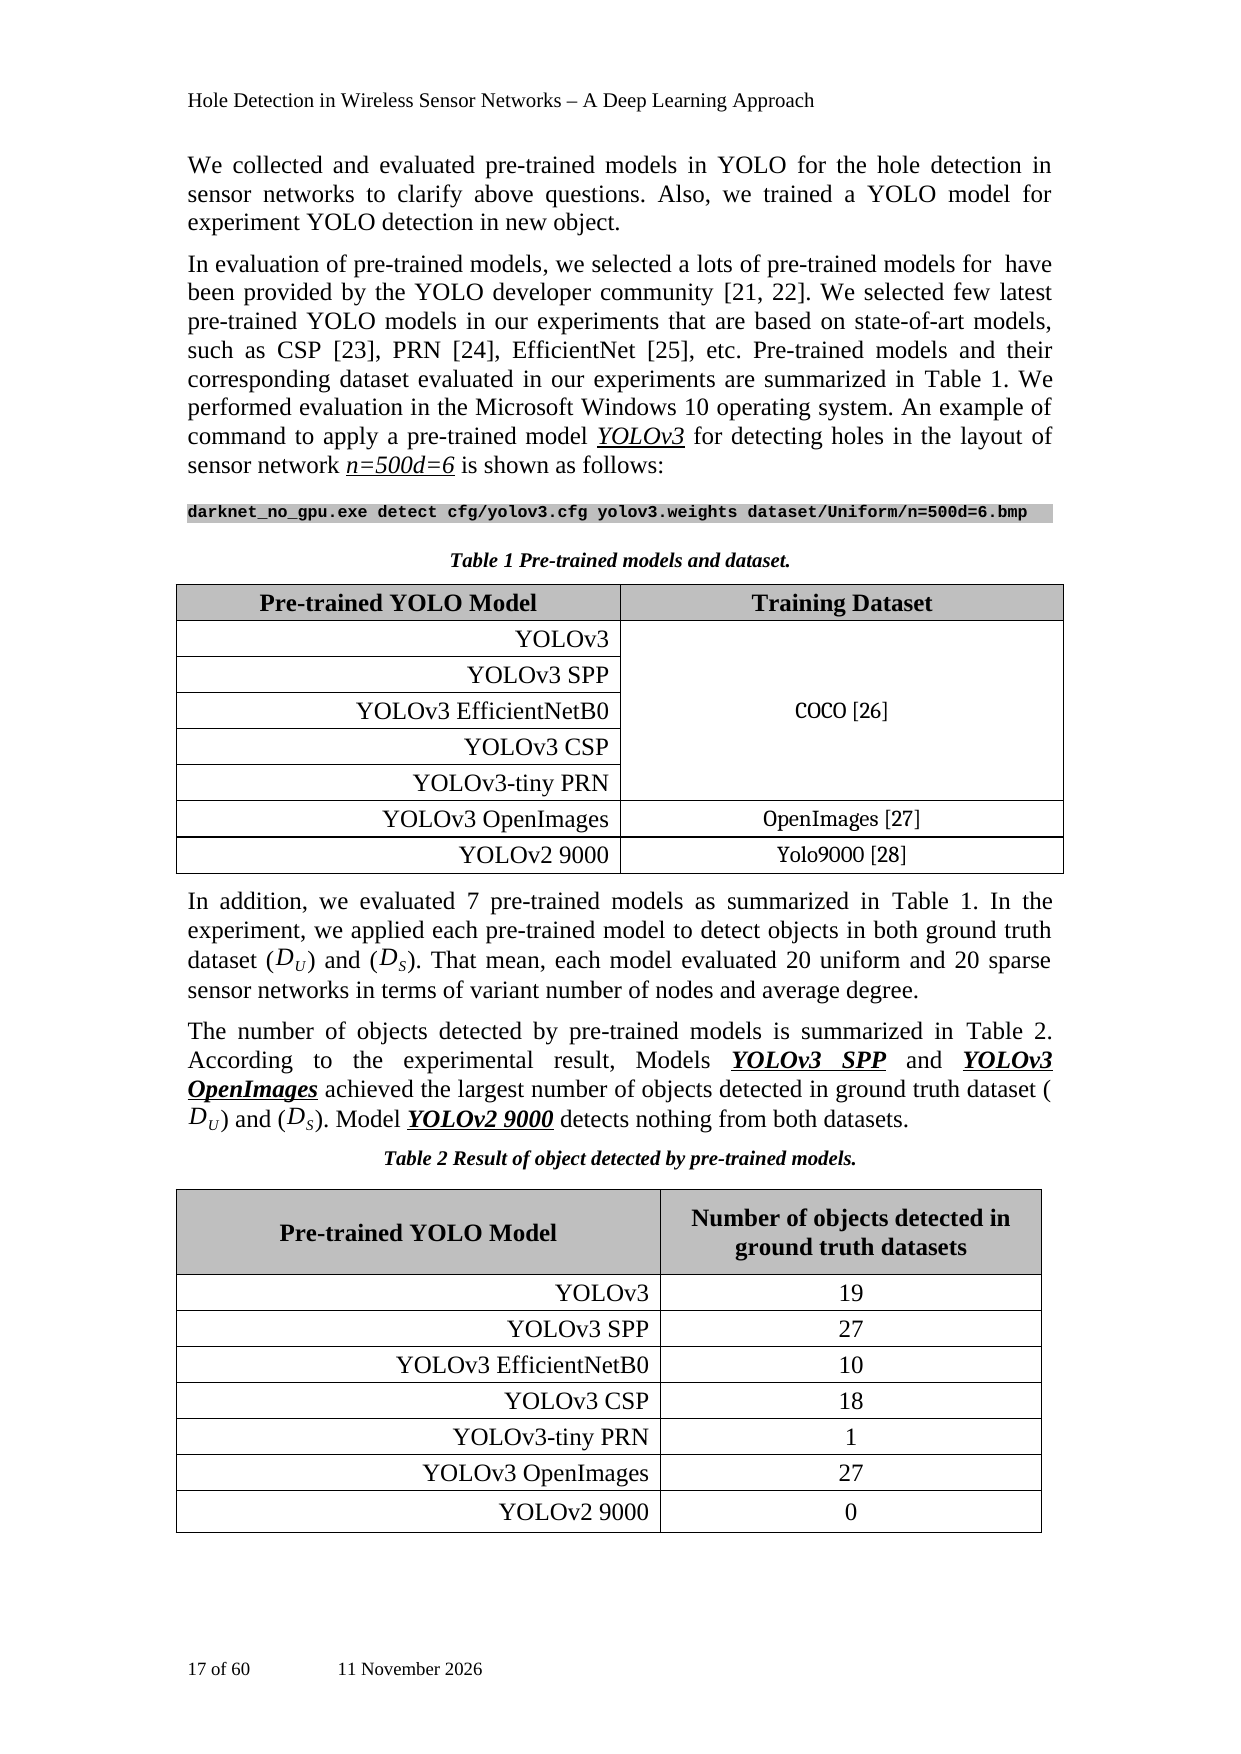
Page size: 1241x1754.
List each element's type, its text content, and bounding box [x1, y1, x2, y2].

text Table 2 Result of object detected by pre-trained models. [187, 1146, 1053, 1170]
table_cell YOLOv3 CSP [177, 1383, 660, 1418]
text We collected and evaluated pre-trained models in YOLO for the hole detection in sensor networks to clarify above questions. Also, we trained a YOLO model for experiment YOLO detection in new object. [187, 150, 1053, 236]
text In evaluation of pre-trained models, we selected a lots of pre-trained models for have been provided by the YOLO developer community [21, 22]. We selected few latest pre-trained YOLO models in our experiments that are based on state-of-art models, such as CSP [23], PRN [24], EfficientNet [25], etc. Pre-trained models and their corresponding dataset evaluated in our experiments are summarized in Table 1. We performed evaluation in the Microsoft Windows 10 operating system. An example of command to apply a pre-trained model YOLOv3 for detecting holes in the layout of sensor network n=500d=6 is shown as follows: [187, 249, 1053, 479]
table_header Training Dataset [621, 585, 1063, 620]
table_header Pre-trained YOLO Model [177, 585, 620, 620]
table_cell YOLOv2 9000 [177, 1491, 660, 1532]
table_cell COCO [26] [621, 621, 1063, 800]
table_cell 18 [661, 1383, 1041, 1418]
text Table 1 Pre-trained models and dataset. [187, 548, 1053, 572]
table_cell 27 [661, 1311, 1041, 1346]
table_cell Yolo9000 [28] [621, 838, 1063, 872]
table_cell YOLOv3 OpenImages [177, 1455, 660, 1490]
table_header Pre-trained YOLO Model [177, 1190, 660, 1274]
table_cell 10 [661, 1347, 1041, 1382]
table_cell YOLOv3 SPP [177, 1311, 660, 1346]
table_cell 27 [661, 1455, 1041, 1490]
text The number of objects detected by pre-trained models is summarized in Table 2. According to the experimental result, Models YOLOv3 SPP and YOLOv3 OpenImages achieved the largest number of objects detected in ground truth dataset () and (). Model YOLOv2 9000 detects nothing from both datasets. [187, 1016, 1053, 1134]
text In addition, we evaluated 7 pre-trained models as summarized in Table 1. In the experiment, we applied each pre-trained model to detect objects in both ground truth dataset () and (). That mean, each model evaluated 20 uniform and 20 sparse sensor networks in terms of variant number of nodes and average degree. [187, 886, 1053, 1004]
table_cell YOLOv3-tiny PRN [177, 765, 620, 800]
text darknet_no_gpu.exe detect cfg/yolov3.cfg yolov3.weights dataset/Uniform/n=500d=6.bmp [187, 504, 1053, 523]
table_cell YOLOv3 EfficientNetB0 [177, 693, 620, 728]
table_cell 0 [661, 1491, 1041, 1532]
table_header Number of objects detected in ground truth datasets [661, 1190, 1041, 1274]
table_cell YOLOv3 CSP [177, 729, 620, 764]
table_cell 1 [661, 1419, 1041, 1454]
table_cell YOLOv3 [177, 1275, 660, 1310]
table_cell YOLOv3-tiny PRN [177, 1419, 660, 1454]
table_cell OpenImages [27] [621, 801, 1063, 836]
table_cell YOLOv3 SPP [177, 657, 620, 692]
table_cell YOLOv3 EfficientNetB0 [177, 1347, 660, 1382]
table_cell YOLOv3 [177, 621, 620, 656]
table_cell YOLOv3 OpenImages [177, 801, 620, 836]
table_cell 19 [661, 1275, 1041, 1310]
table_cell YOLOv2 9000 [177, 838, 620, 872]
